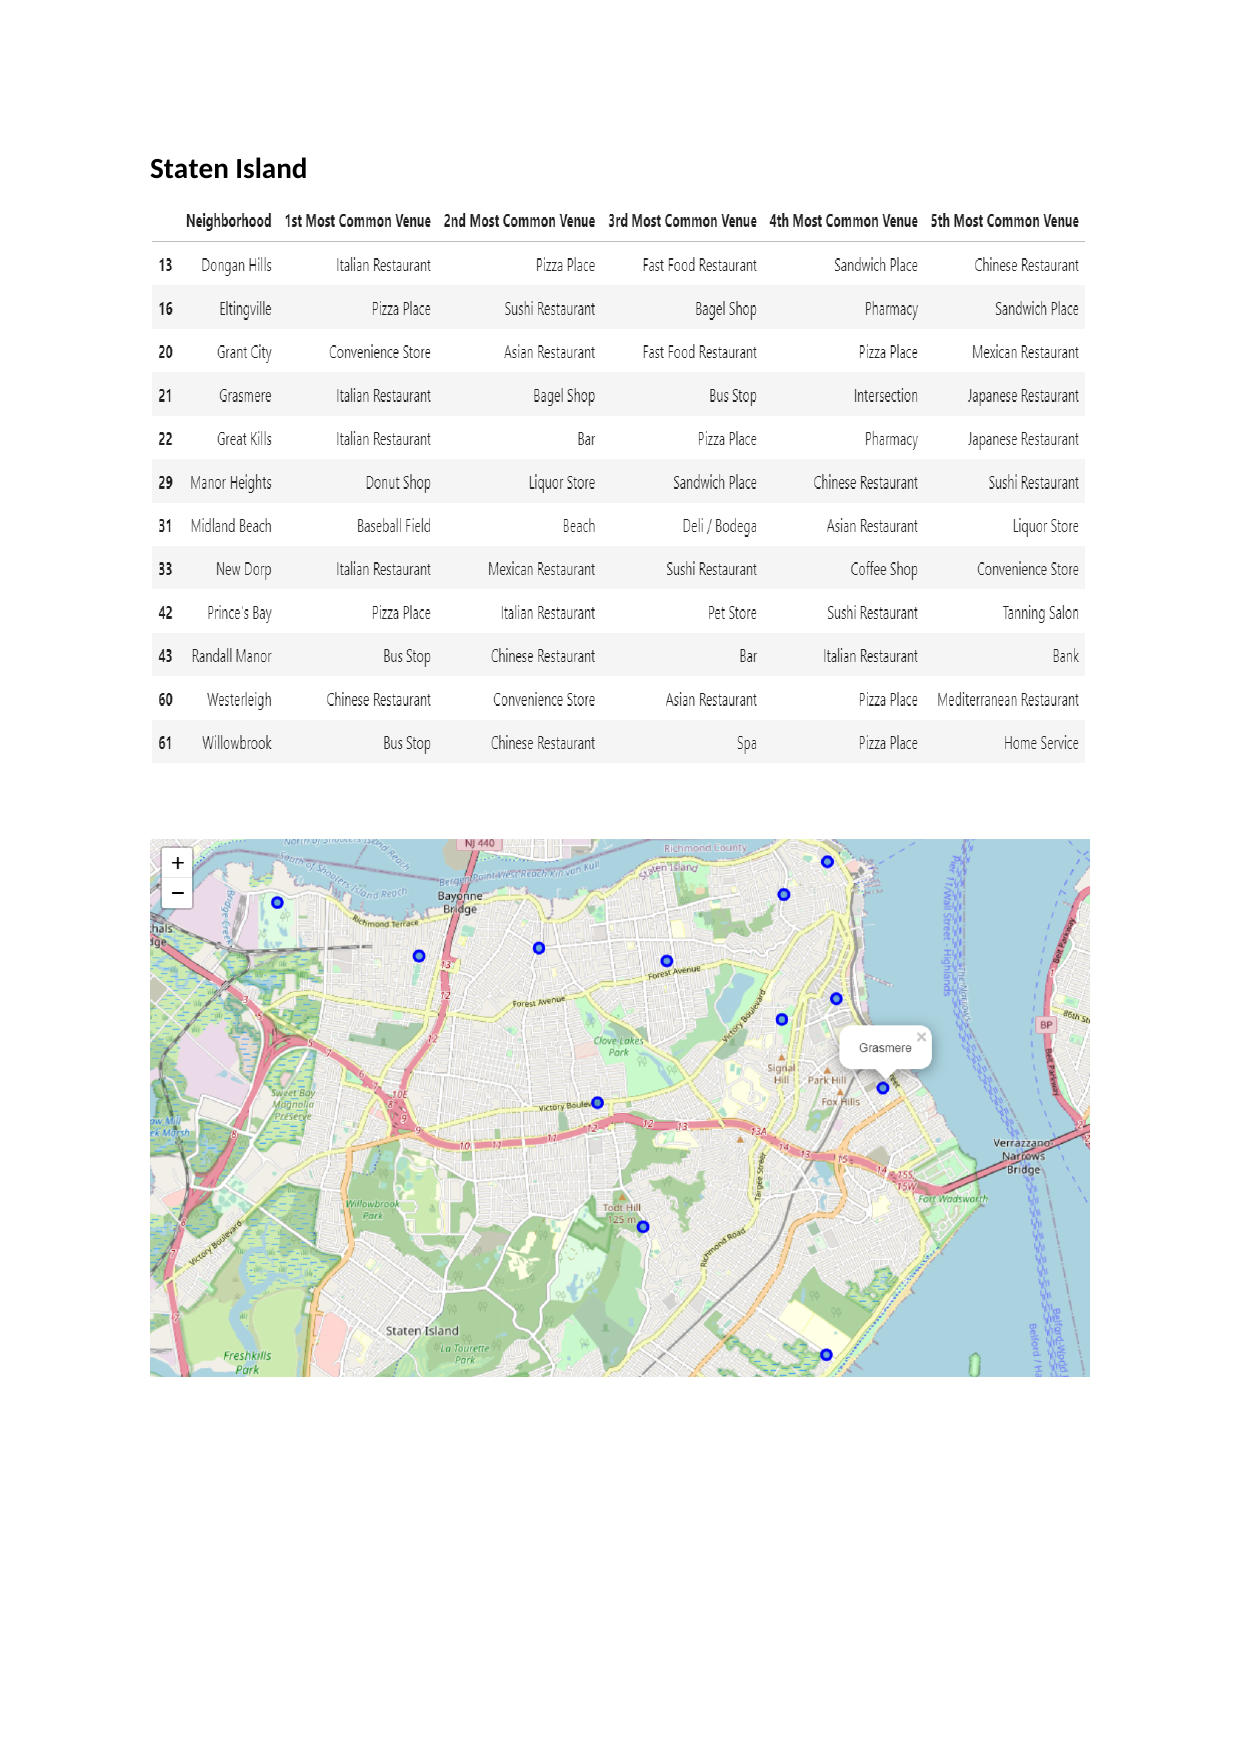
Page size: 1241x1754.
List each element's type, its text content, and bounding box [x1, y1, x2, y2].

picture [150, 839, 1091, 1377]
picture [150, 205, 1091, 766]
text Staten Island [150, 150, 1090, 186]
